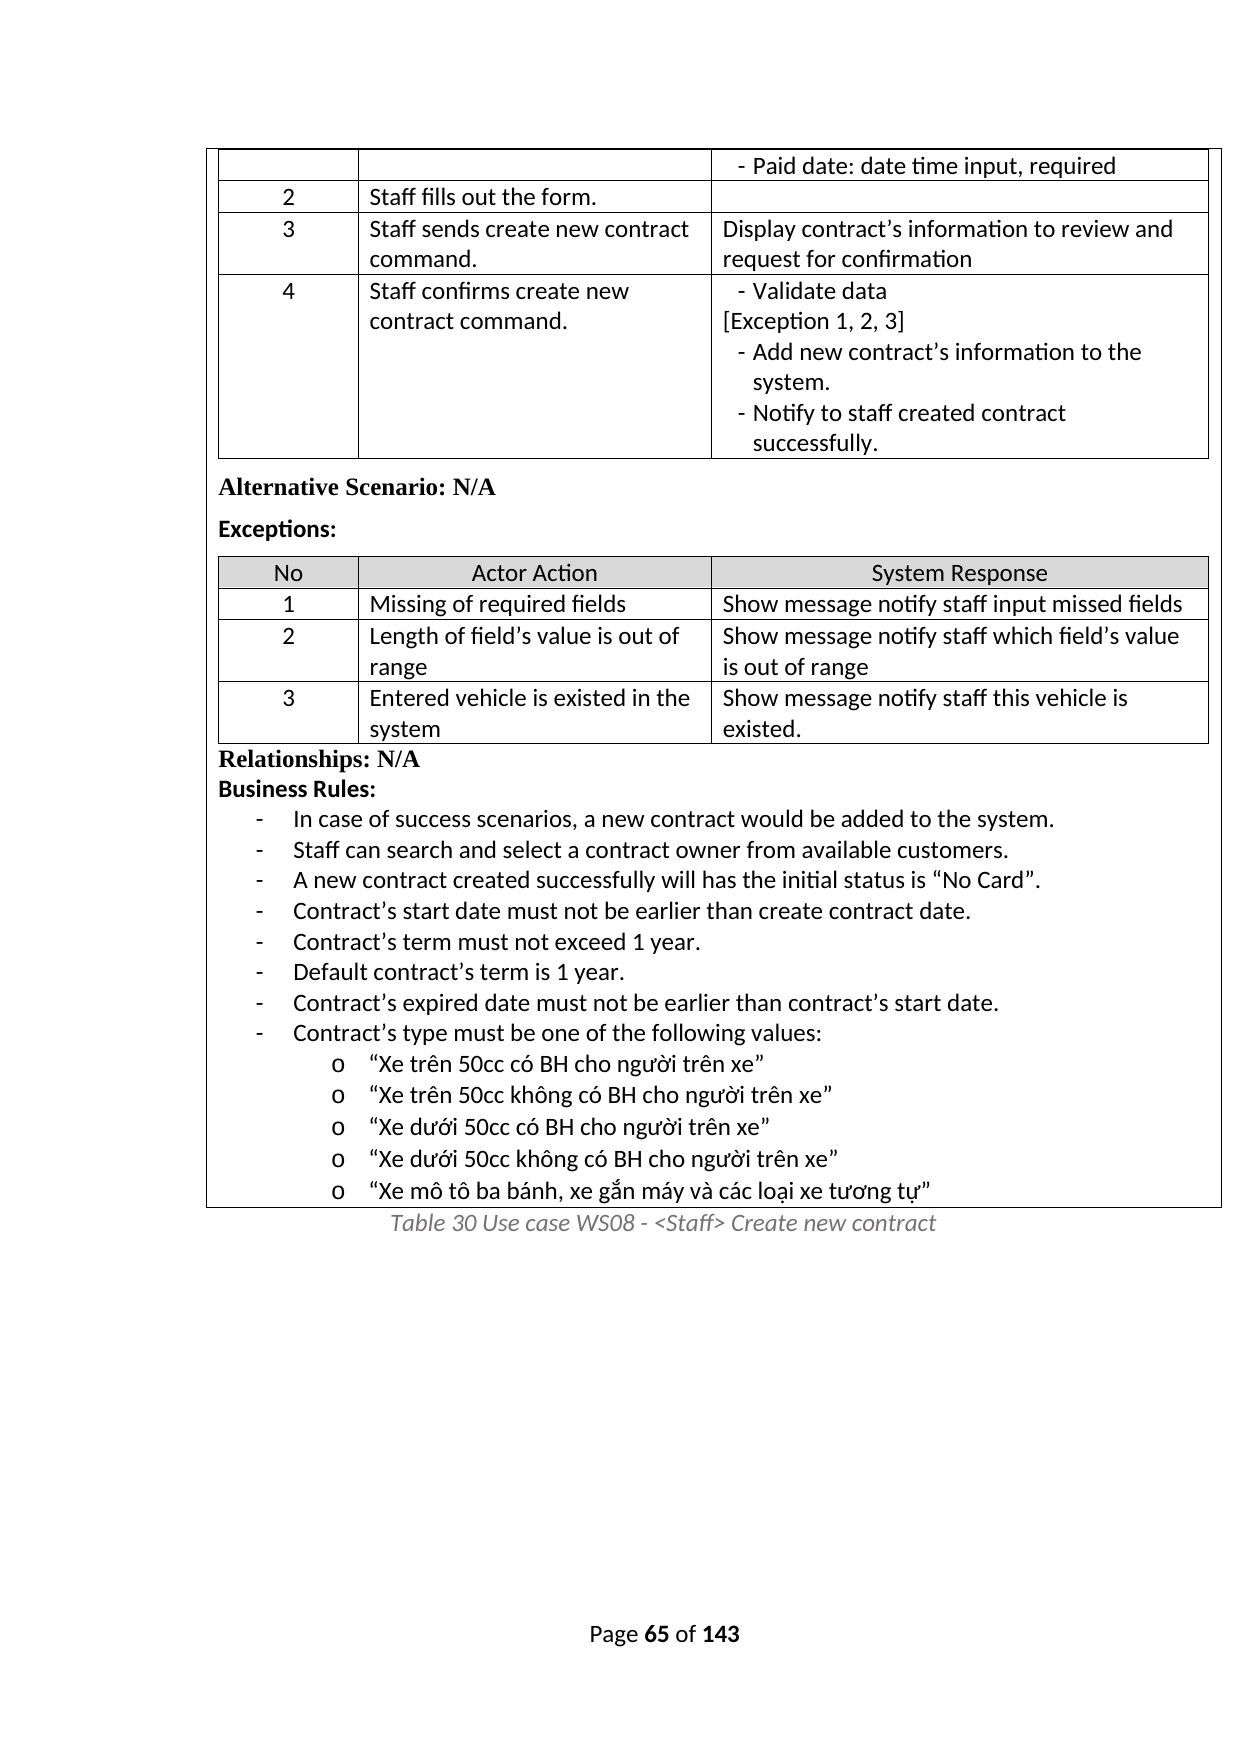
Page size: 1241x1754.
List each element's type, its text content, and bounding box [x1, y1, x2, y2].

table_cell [207, 149, 1221, 1207]
text Table 30 Use case WS08 - <Staff> Create new contract [207, 1208, 1122, 1238]
